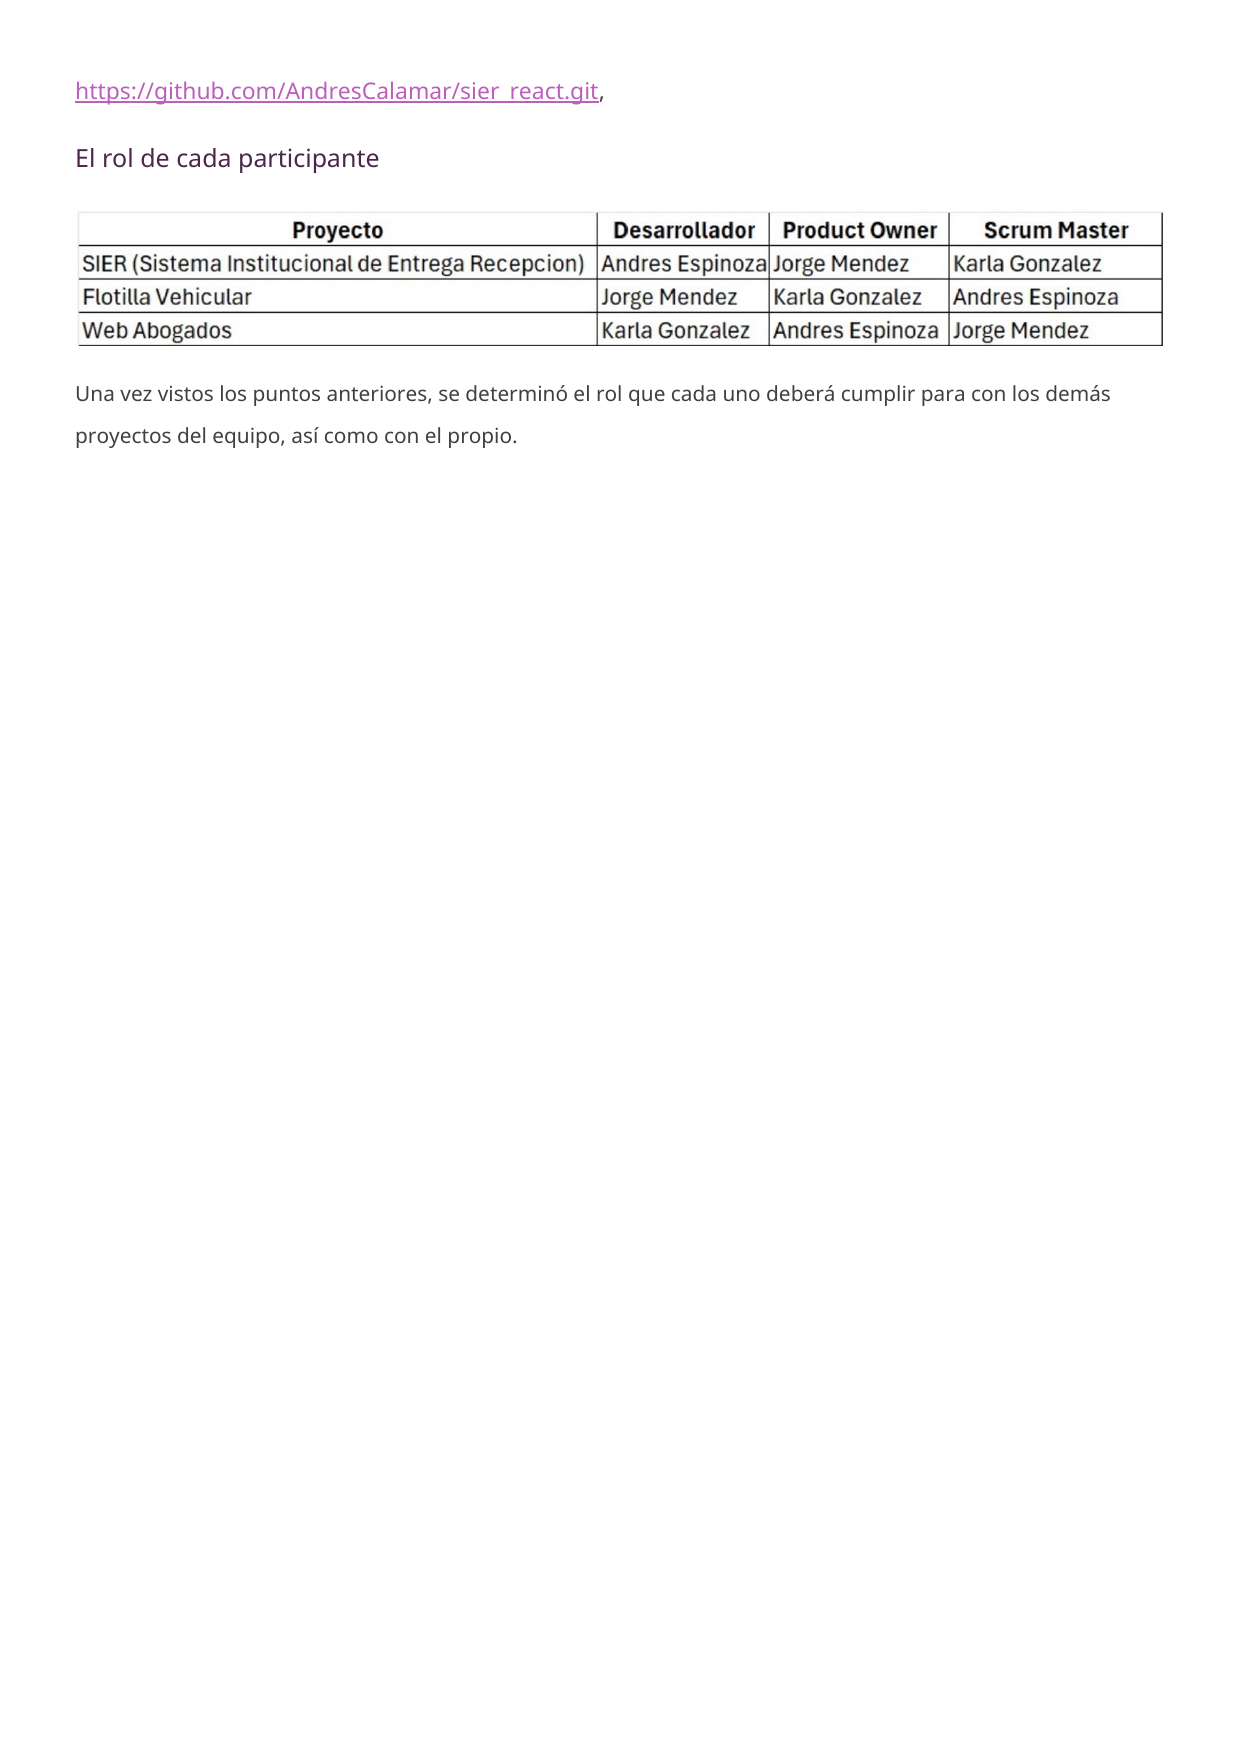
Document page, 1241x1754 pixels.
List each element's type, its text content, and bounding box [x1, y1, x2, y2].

picture [75, 210, 1166, 346]
text https://github.com/AndresCalamar/sier_react.git, [75, 75, 1165, 106]
text Una vez vistos los puntos anteriores, se determinó el rol que cada uno deberá cumplir para con los demás proyectos del equipo, así como con el propio. [75, 379, 1165, 450]
text El rol de cada participante [75, 141, 1165, 175]
